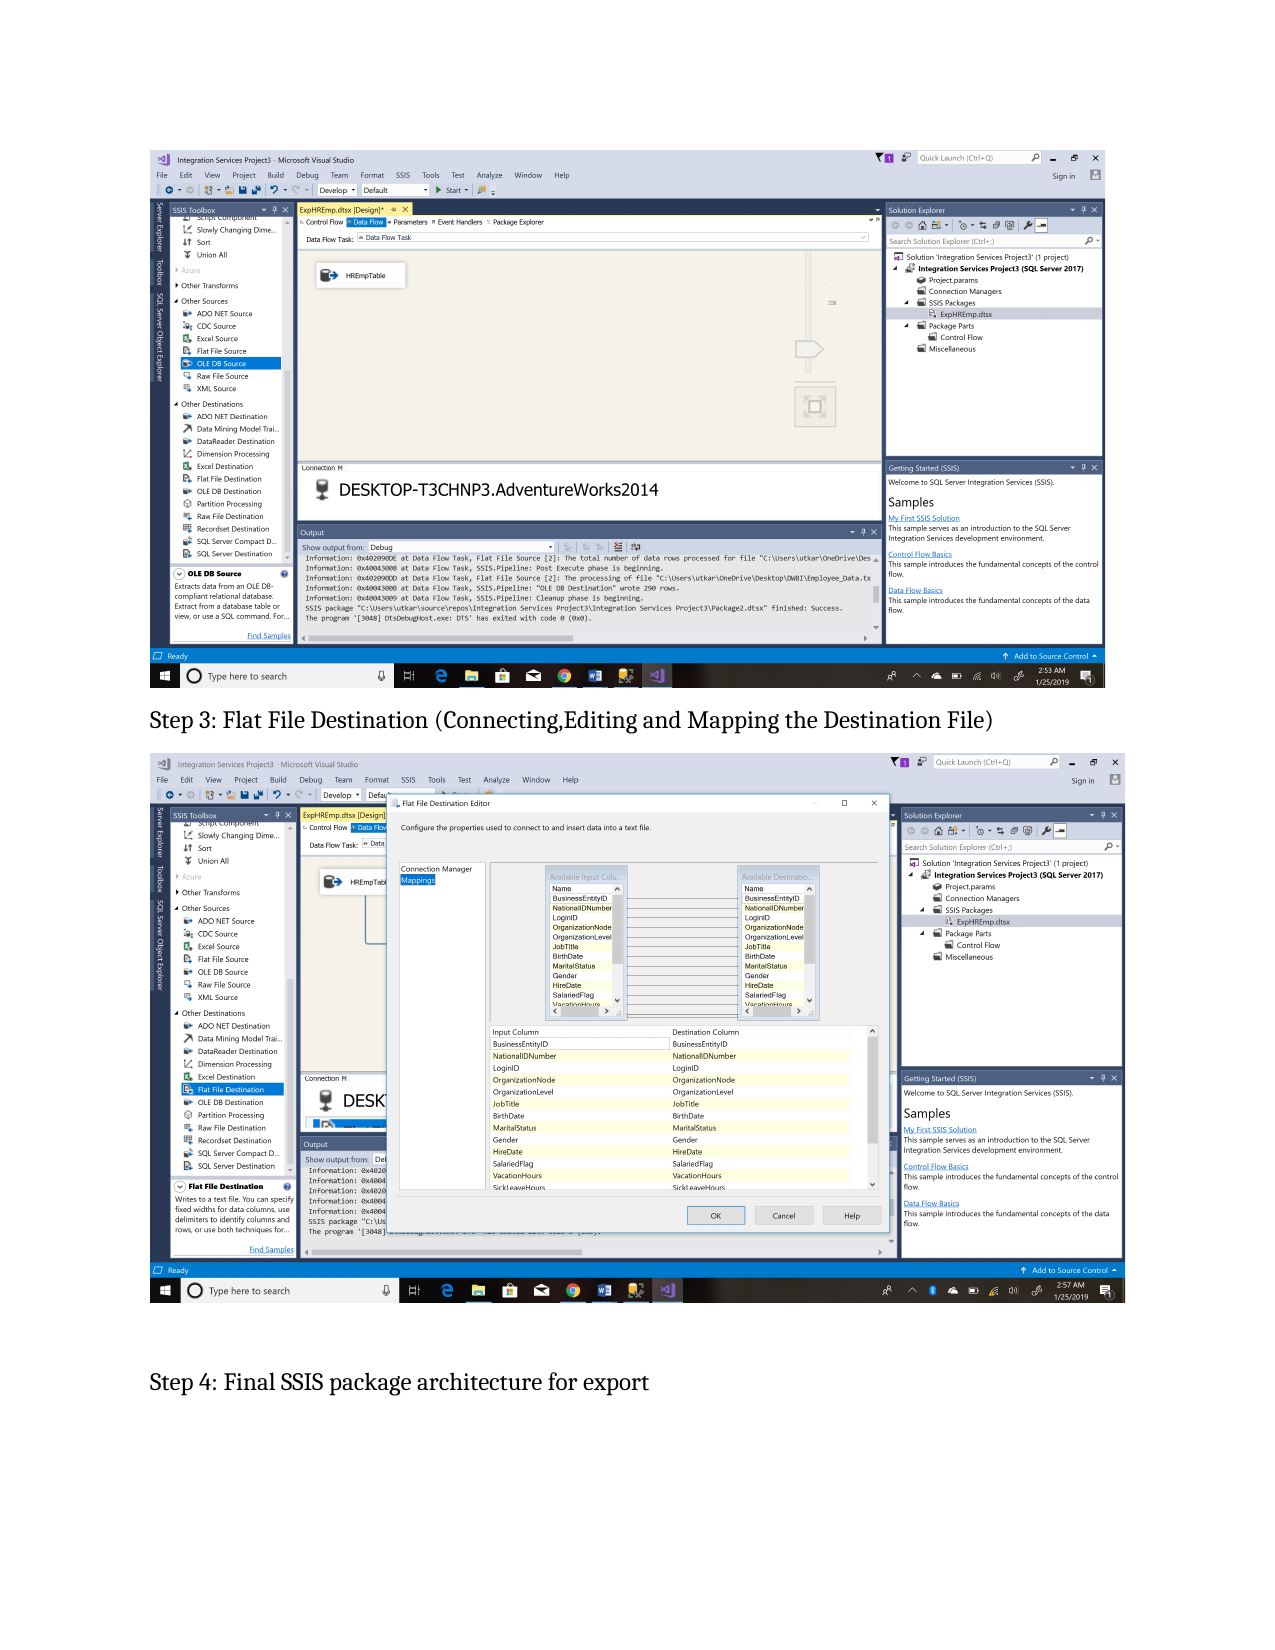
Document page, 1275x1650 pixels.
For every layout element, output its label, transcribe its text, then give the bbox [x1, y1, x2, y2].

text Step 3: Flat File Destination (Connecting,Editing and Mapping the Destination File) [150, 706, 1125, 735]
picture [150, 753, 1125, 1303]
picture [150, 150, 1105, 688]
text Step 4: Final SSIS package architecture for export [150, 1368, 1125, 1397]
